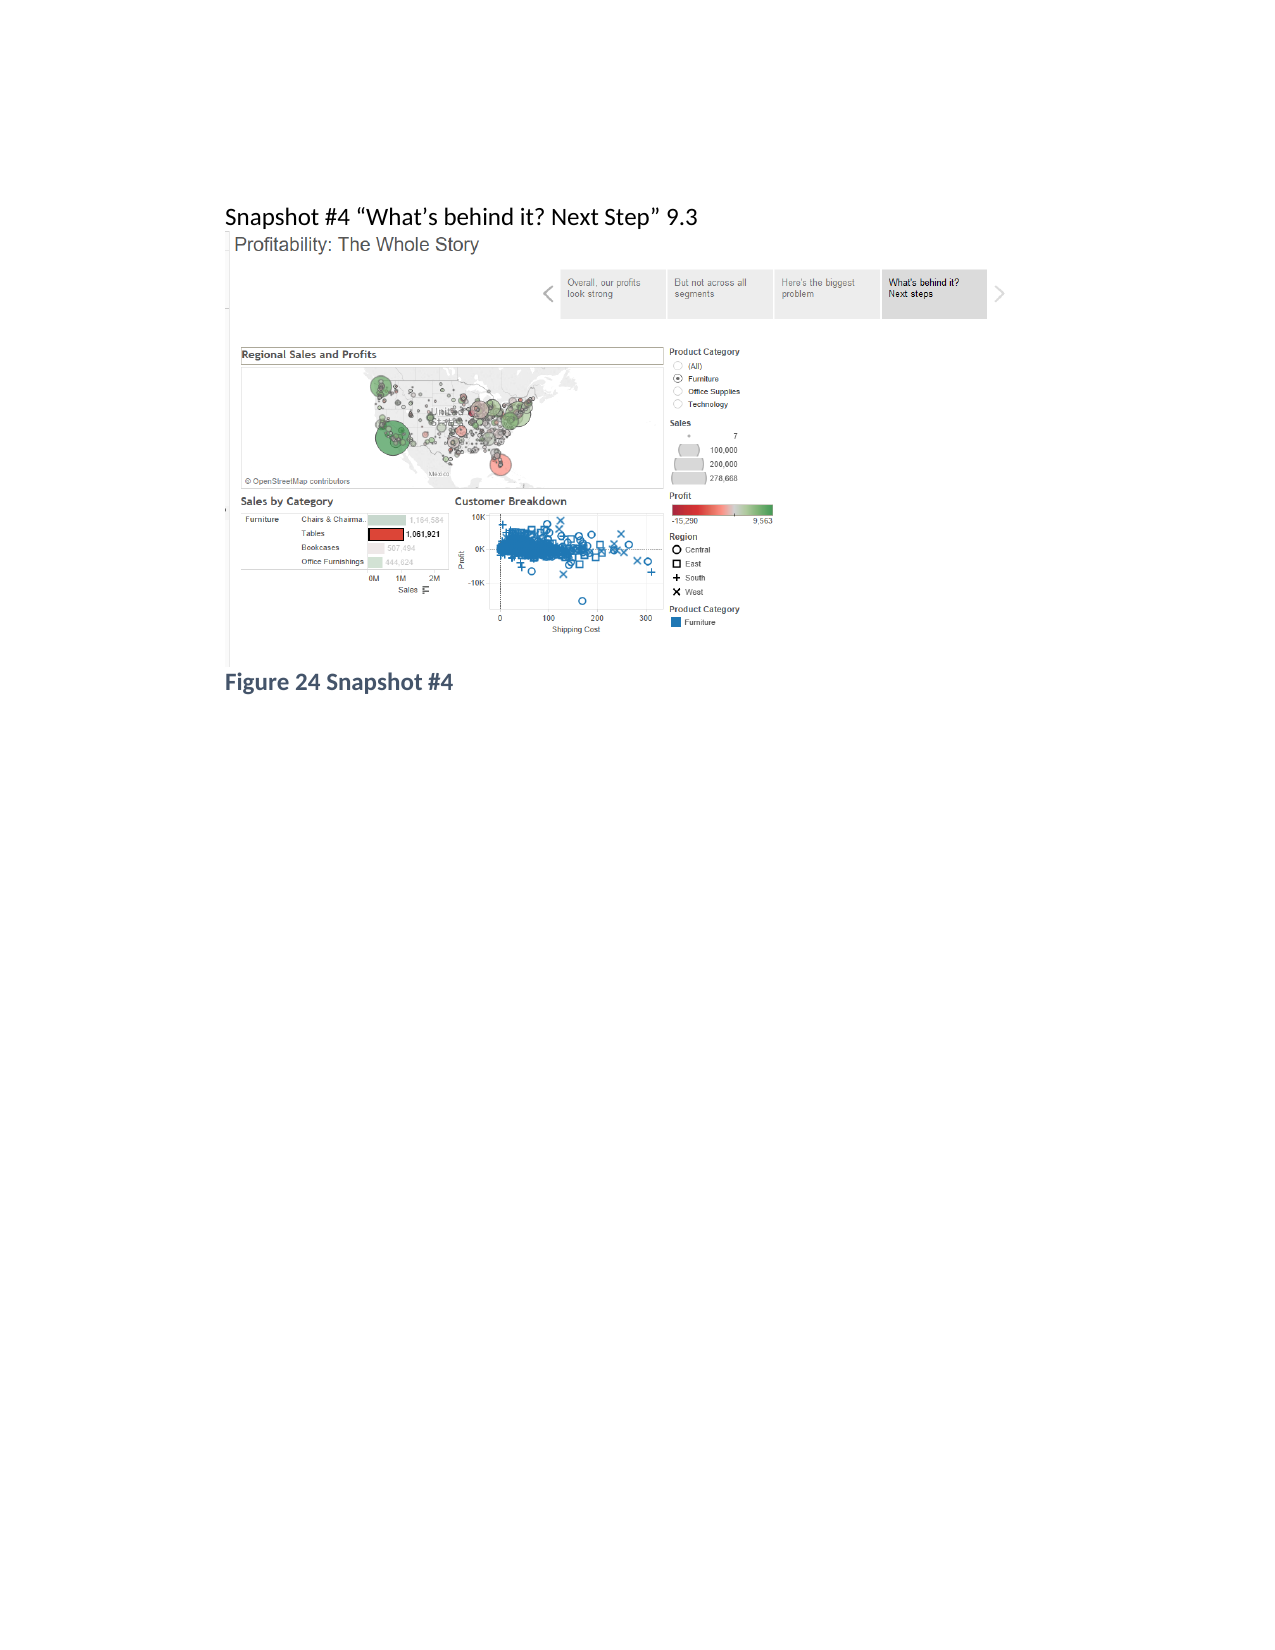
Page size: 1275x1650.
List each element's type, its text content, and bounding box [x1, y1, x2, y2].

picture [225, 231, 1200, 667]
text Figure 24 Snapshot #4 [150, 667, 1125, 697]
list Snapshot #4 “What’s behind it? Next Step” 9.3 [225, 201, 1125, 231]
